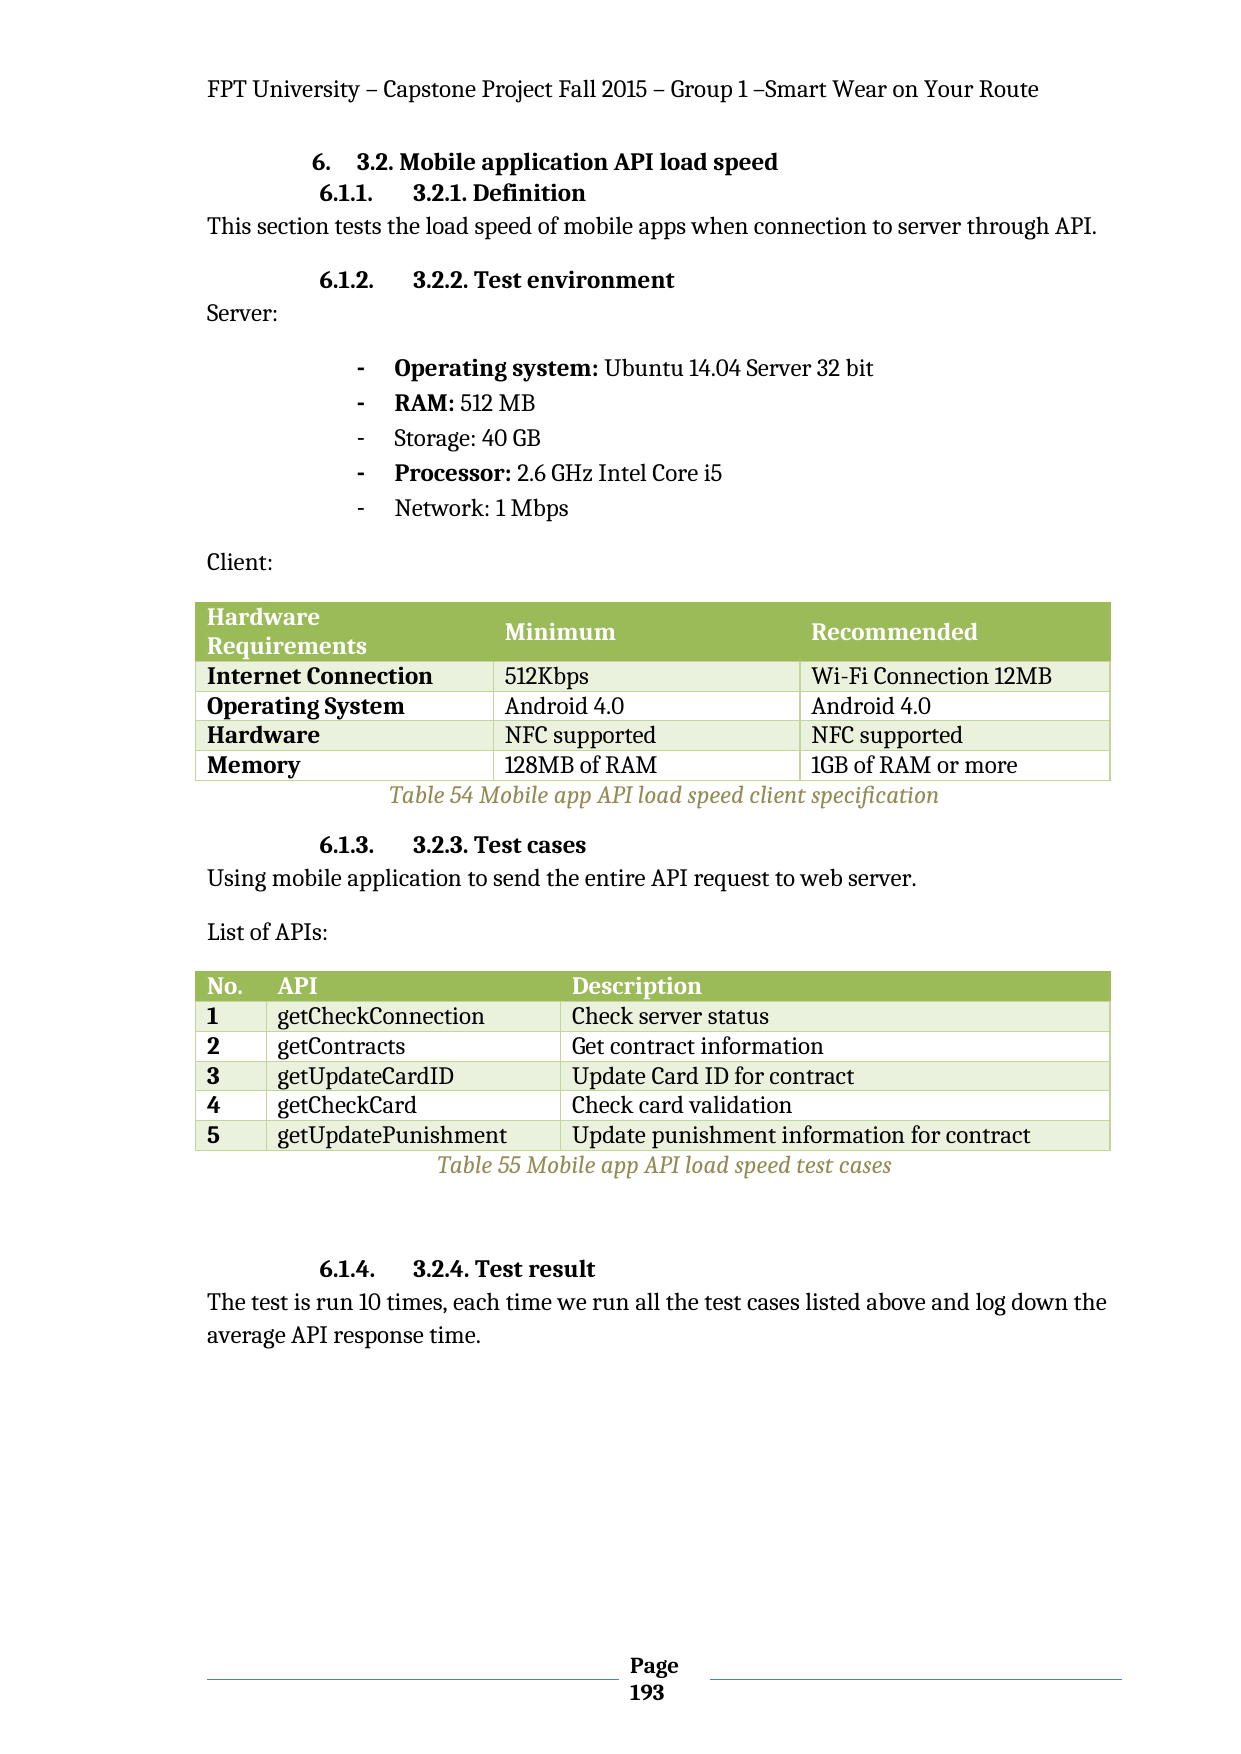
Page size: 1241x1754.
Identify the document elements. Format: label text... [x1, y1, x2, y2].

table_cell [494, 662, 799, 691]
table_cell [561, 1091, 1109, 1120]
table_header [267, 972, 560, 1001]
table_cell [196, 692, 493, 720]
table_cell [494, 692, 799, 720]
text Using mobile application to send the entire API request to web server. [207, 863, 1122, 892]
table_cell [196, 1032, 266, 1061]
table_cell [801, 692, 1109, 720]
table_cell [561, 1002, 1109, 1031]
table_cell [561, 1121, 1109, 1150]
subtitle 3.2.4. Test result [319, 1254, 1122, 1283]
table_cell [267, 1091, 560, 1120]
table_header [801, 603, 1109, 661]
subtitle 3.2.1. Definition [319, 179, 1122, 207]
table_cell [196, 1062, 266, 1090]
text Server: [207, 299, 1122, 327]
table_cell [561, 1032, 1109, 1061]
text Client: [207, 548, 1122, 577]
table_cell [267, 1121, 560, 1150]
list Operating system: Ubuntu 14.04 Server 32 bit [357, 352, 1122, 383]
subtitle 3.2. Mobile application API load speed [312, 148, 1122, 176]
text List of APIs: [207, 917, 1122, 946]
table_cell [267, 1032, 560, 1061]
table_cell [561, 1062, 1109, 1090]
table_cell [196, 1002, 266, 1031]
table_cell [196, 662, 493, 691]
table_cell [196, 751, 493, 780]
subtitle 3.2.2. Test environment [319, 266, 1122, 294]
list Network: 1 Mbps [357, 492, 1122, 523]
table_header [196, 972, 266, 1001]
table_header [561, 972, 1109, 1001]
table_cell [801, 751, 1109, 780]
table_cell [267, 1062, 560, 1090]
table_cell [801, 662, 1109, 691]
text This section tests the load speed of mobile apps when connection to server through API. [207, 212, 1122, 241]
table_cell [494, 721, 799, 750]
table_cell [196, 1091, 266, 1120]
text The test is run 10 times, each time we run all the test cases listed above and log down the average API response time. [207, 1287, 1122, 1349]
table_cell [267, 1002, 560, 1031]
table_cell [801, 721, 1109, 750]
list Processor: 2.6 GHz Intel Core i5 [357, 457, 1122, 488]
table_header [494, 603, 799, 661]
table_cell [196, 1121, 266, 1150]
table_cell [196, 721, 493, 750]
list RAM: 512 MB [357, 387, 1122, 418]
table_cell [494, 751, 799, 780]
subtitle 3.2.3. Test cases [319, 831, 1122, 859]
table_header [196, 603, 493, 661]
list Storage: 40 GB [357, 422, 1122, 453]
